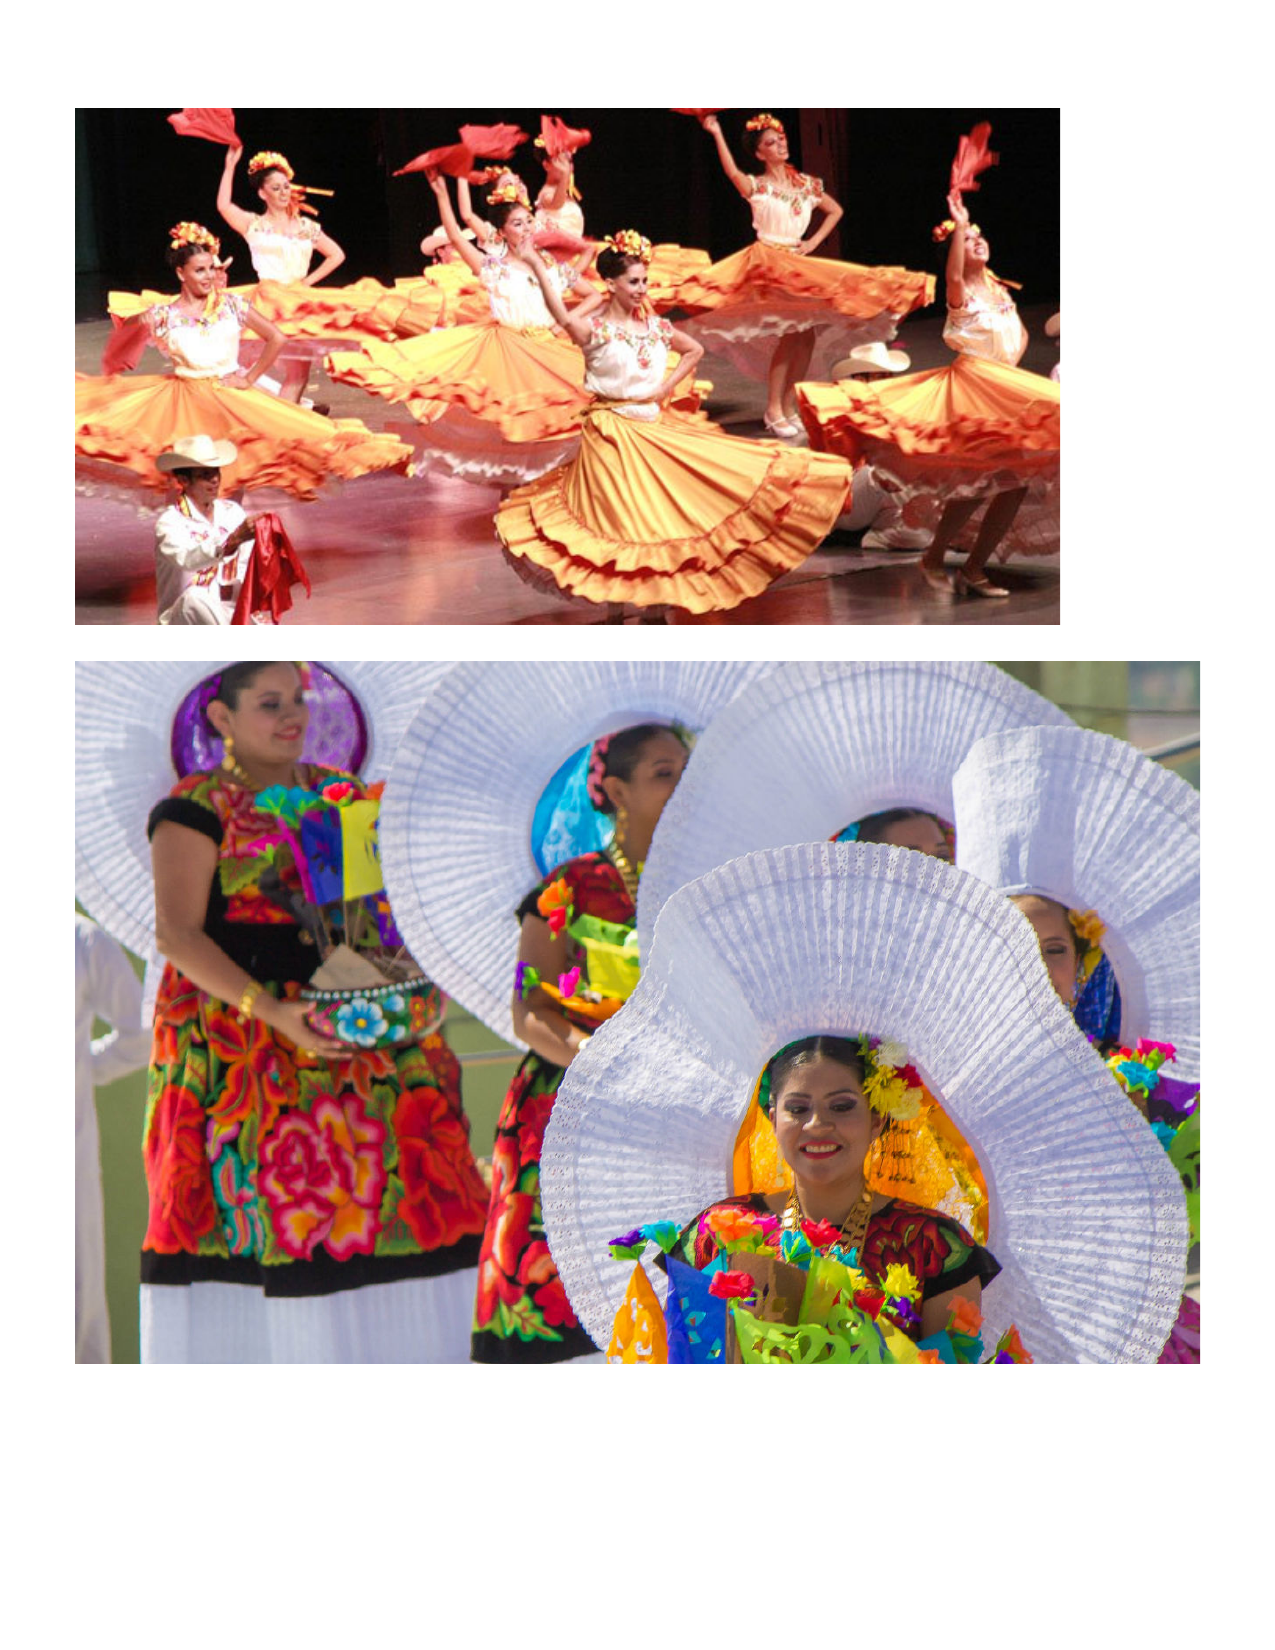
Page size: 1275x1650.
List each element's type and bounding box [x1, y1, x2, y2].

picture [75, 661, 1200, 1364]
picture [75, 108, 1060, 625]
